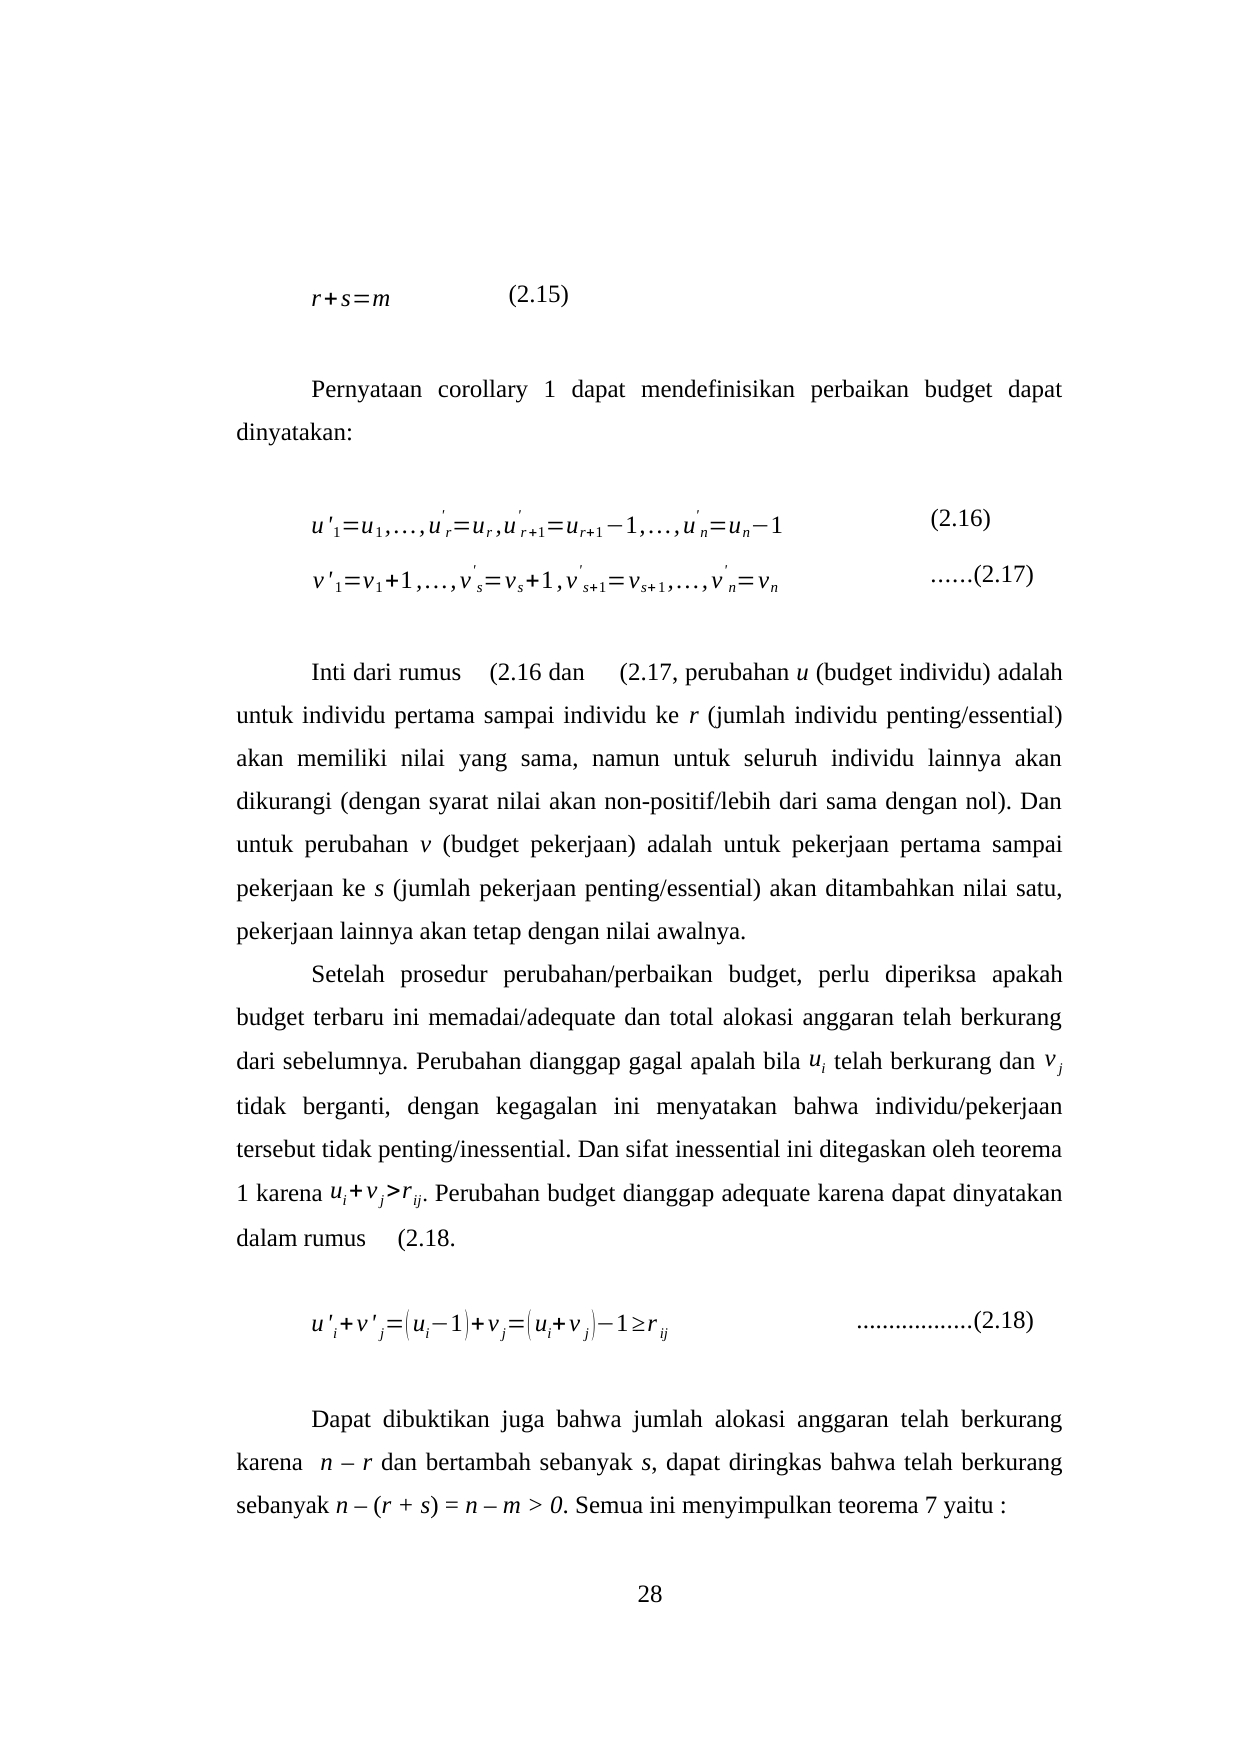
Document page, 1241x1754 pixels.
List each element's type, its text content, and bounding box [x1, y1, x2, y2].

text Setelah prosedur perubahan/perbaikan budget, perlu diperiksa apakah budget terbaru ini memadai/adequate dan total alokasi anggaran telah berkurang dari sebelumnya. Perubahan dianggap gagal apalah bila telah berkurang dan tidak berganti, dengan kegagalan ini menyatakan bahwa individu/pekerjaan tersebut tidak penting/inessential. Dan sifat inessential ini ditegaskan oleh teorema 1 karena . Perubahan budget dianggap adequate karena dapat dinyatakan dalam rumus 2.18. [236, 959, 1063, 1252]
text Inti dari rumus 2.16 dan 2.17, perubahan u (budget individu) adalah untuk individu pertama sampai individu ke r (jumlah individu penting/essential) akan memiliki nilai yang sama, namun untuk seluruh individu lainnya akan dikurangi (dengan syarat nilai akan non-positif/lebih dari sama dengan nol). Dan untuk perubahan v (budget pekerjaan) adalah untuk pekerjaan pertama sampai pekerjaan ke s (jumlah pekerjaan penting/essential) akan ditambahkan nilai satu, pekerjaan lainnya akan tetap dengan nilai awalnya. [236, 657, 1063, 944]
text Dapat dibuktikan juga bahwa jumlah alokasi anggaran telah berkurang karena n – r dan bertambah sebanyak s, dapat diringkas bahwa telah berkurang sebanyak n – (r + s) = n – m > 0. Semua ini menyimpulkan teorema 7 yaitu : [236, 1404, 1063, 1519]
text Pernyataan corollary 1 dapat mendefinisikan perbaikan budget dapat dinyatakan: [236, 374, 1063, 446]
